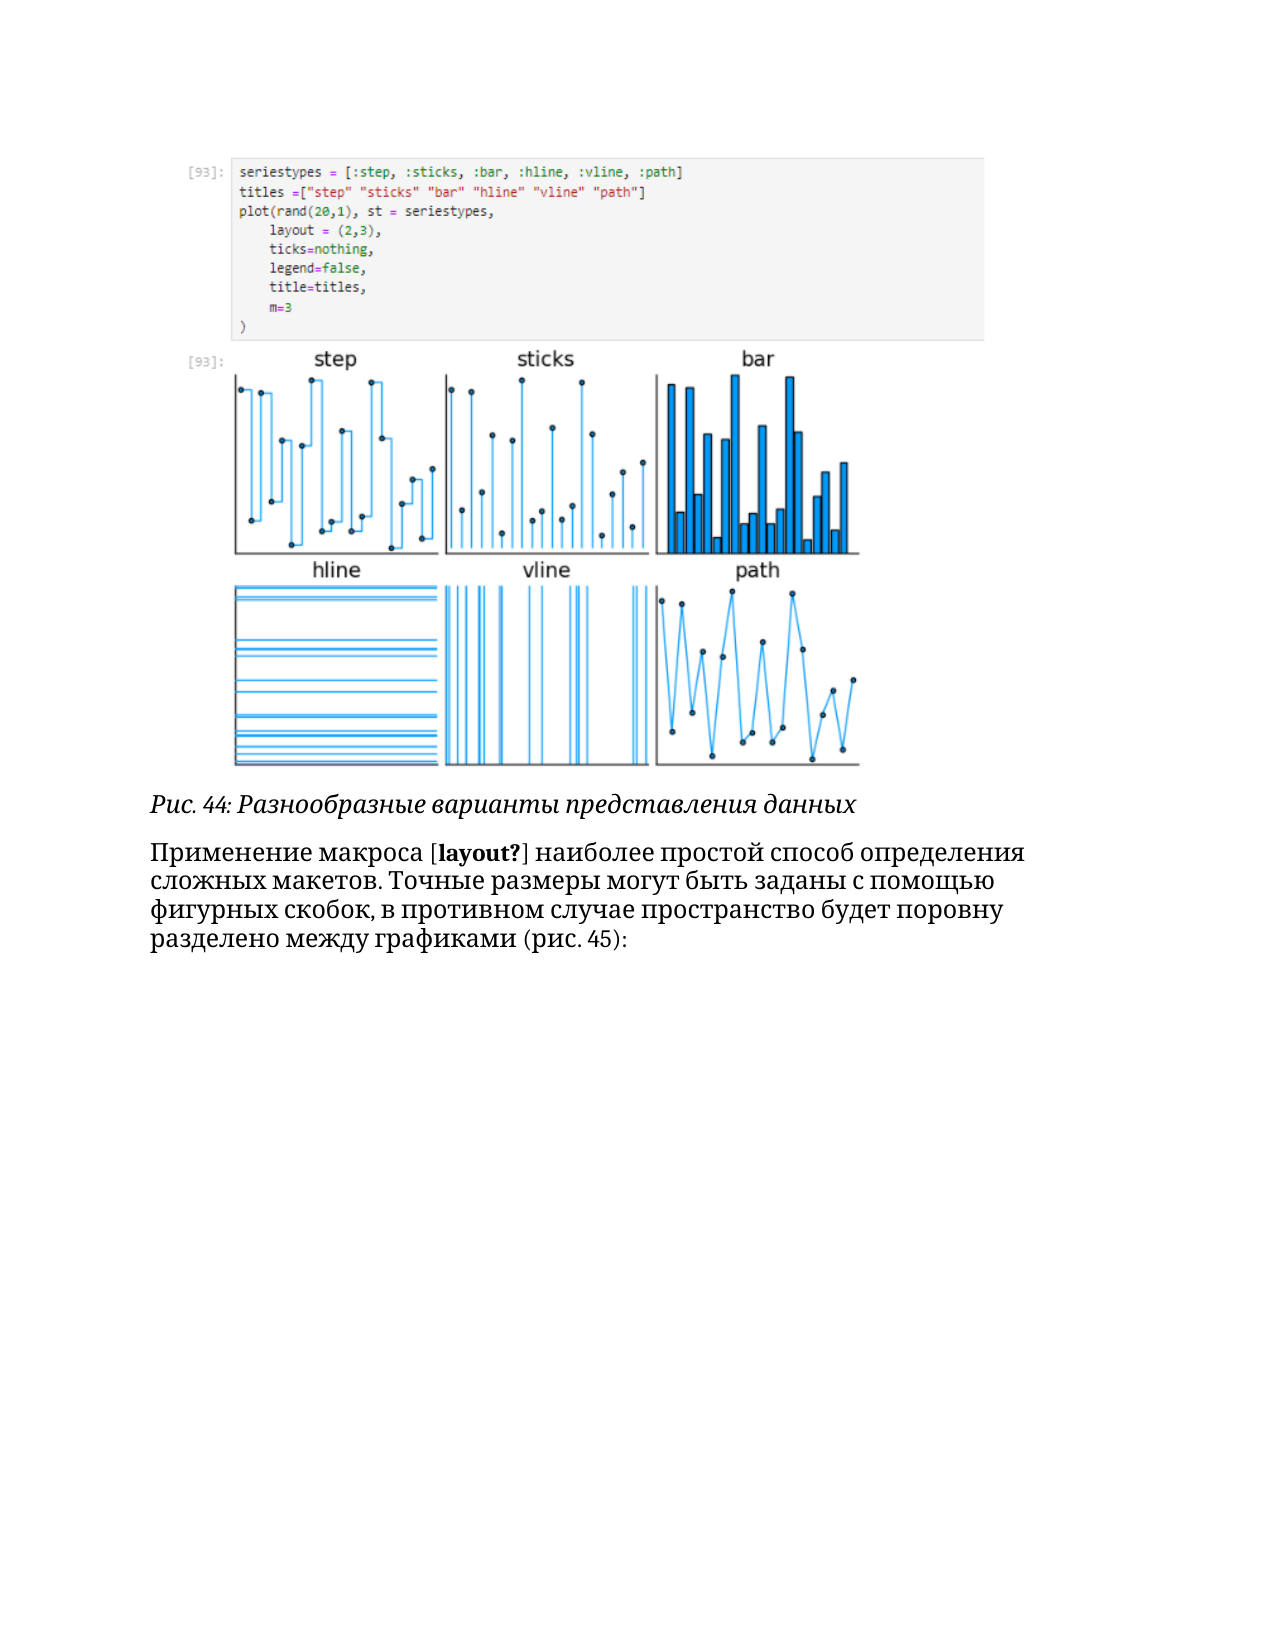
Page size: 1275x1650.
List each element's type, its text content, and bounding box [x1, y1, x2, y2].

text Применение макроса [layout?] наиболее простой способ определения сложных макетов. Точные размеры могут быть заданы с помощью фигурных скобок, в противном случае пространство будет поровну разделено между графиками (рис. 45): [150, 838, 1125, 953]
text Рис. 44: Разнообразные варианты представления данных [150, 791, 1125, 820]
picture [168, 150, 985, 771]
